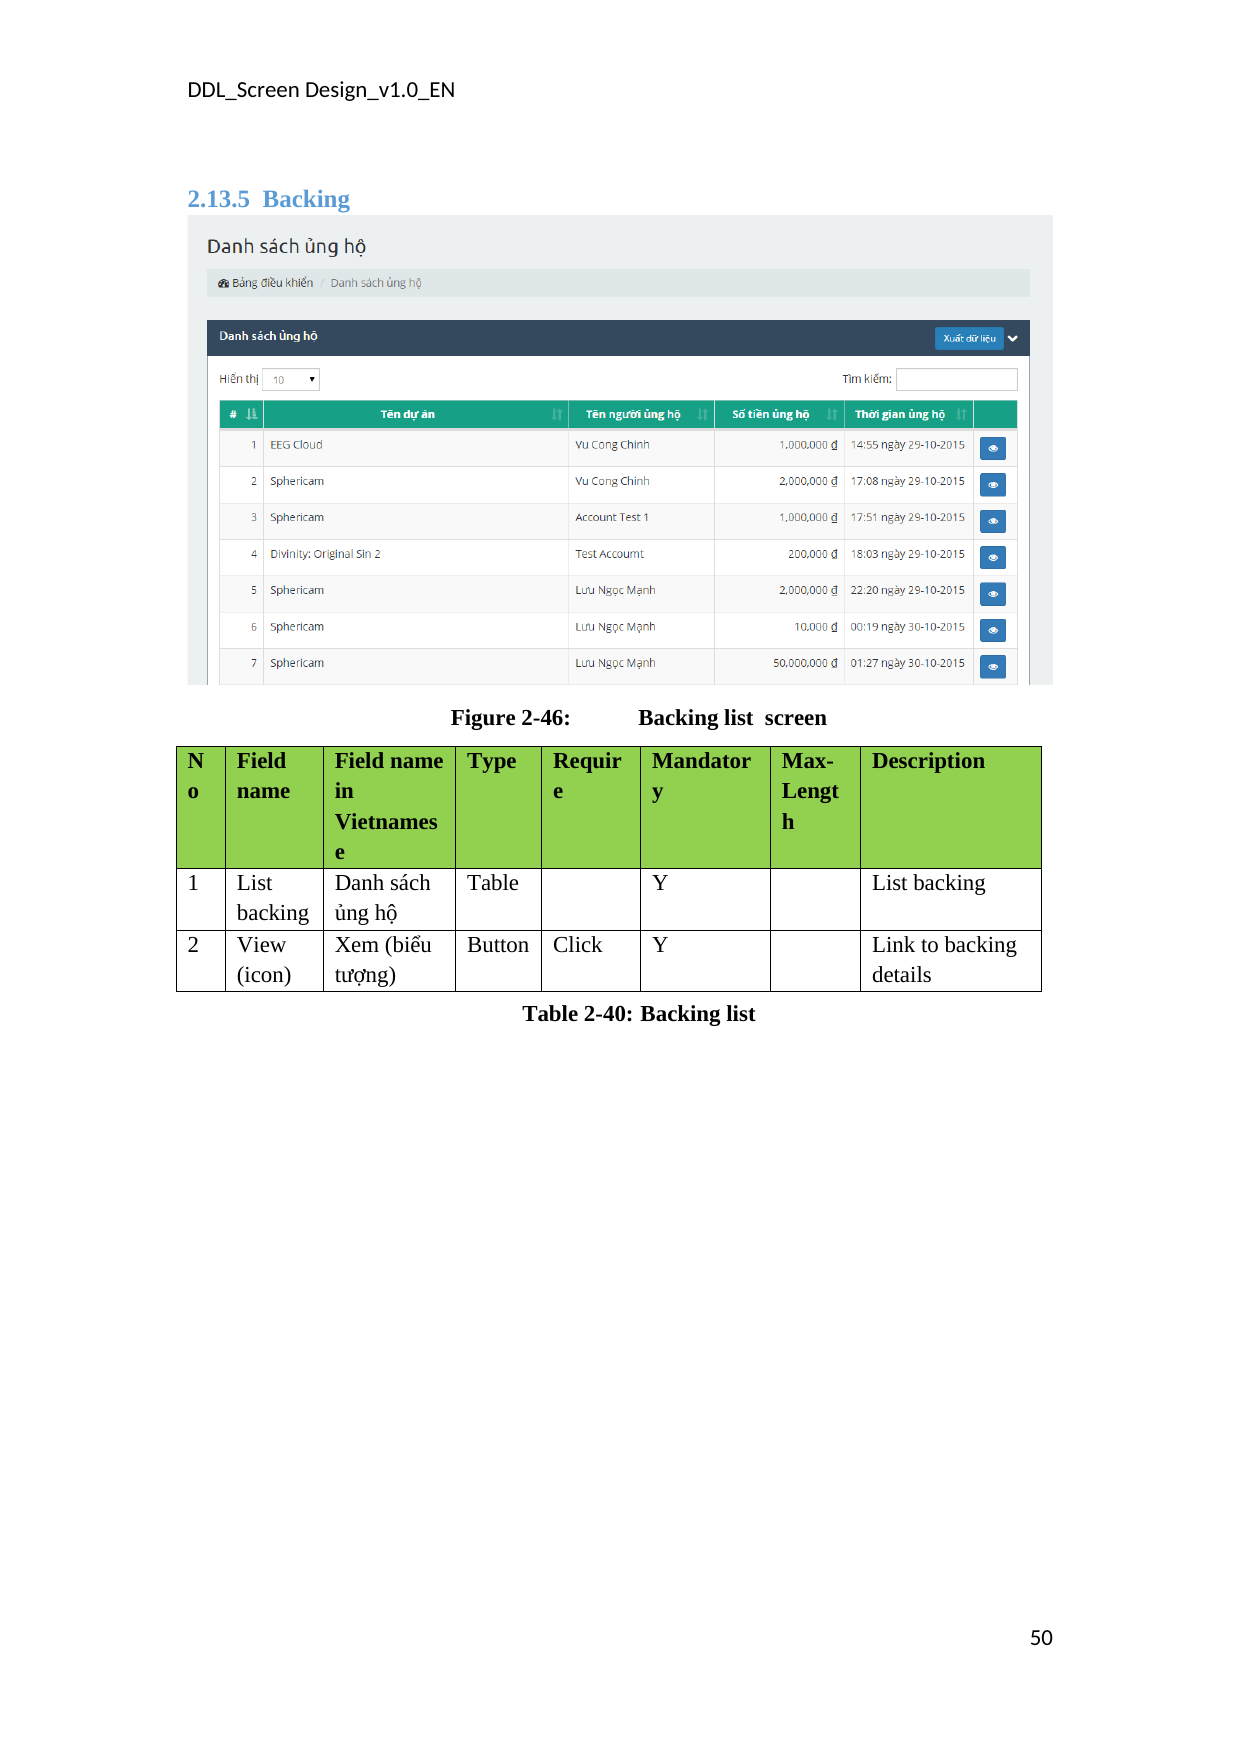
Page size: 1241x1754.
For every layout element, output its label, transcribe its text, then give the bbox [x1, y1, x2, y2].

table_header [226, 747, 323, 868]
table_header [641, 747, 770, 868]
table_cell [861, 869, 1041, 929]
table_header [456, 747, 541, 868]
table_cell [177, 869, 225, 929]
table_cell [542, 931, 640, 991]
text Backing list [225, 1000, 1053, 1027]
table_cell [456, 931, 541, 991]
picture [187, 215, 1053, 685]
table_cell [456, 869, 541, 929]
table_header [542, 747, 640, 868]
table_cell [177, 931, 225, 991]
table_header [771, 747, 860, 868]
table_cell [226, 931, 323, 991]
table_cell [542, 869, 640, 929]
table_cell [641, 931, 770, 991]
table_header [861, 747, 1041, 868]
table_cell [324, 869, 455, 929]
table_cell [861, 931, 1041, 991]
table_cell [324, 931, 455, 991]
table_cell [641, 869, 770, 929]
subtitle Backing [187, 184, 1053, 213]
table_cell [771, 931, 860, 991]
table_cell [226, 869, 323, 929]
text Backing list screen [225, 703, 1053, 730]
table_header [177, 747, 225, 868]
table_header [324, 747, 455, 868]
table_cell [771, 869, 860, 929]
